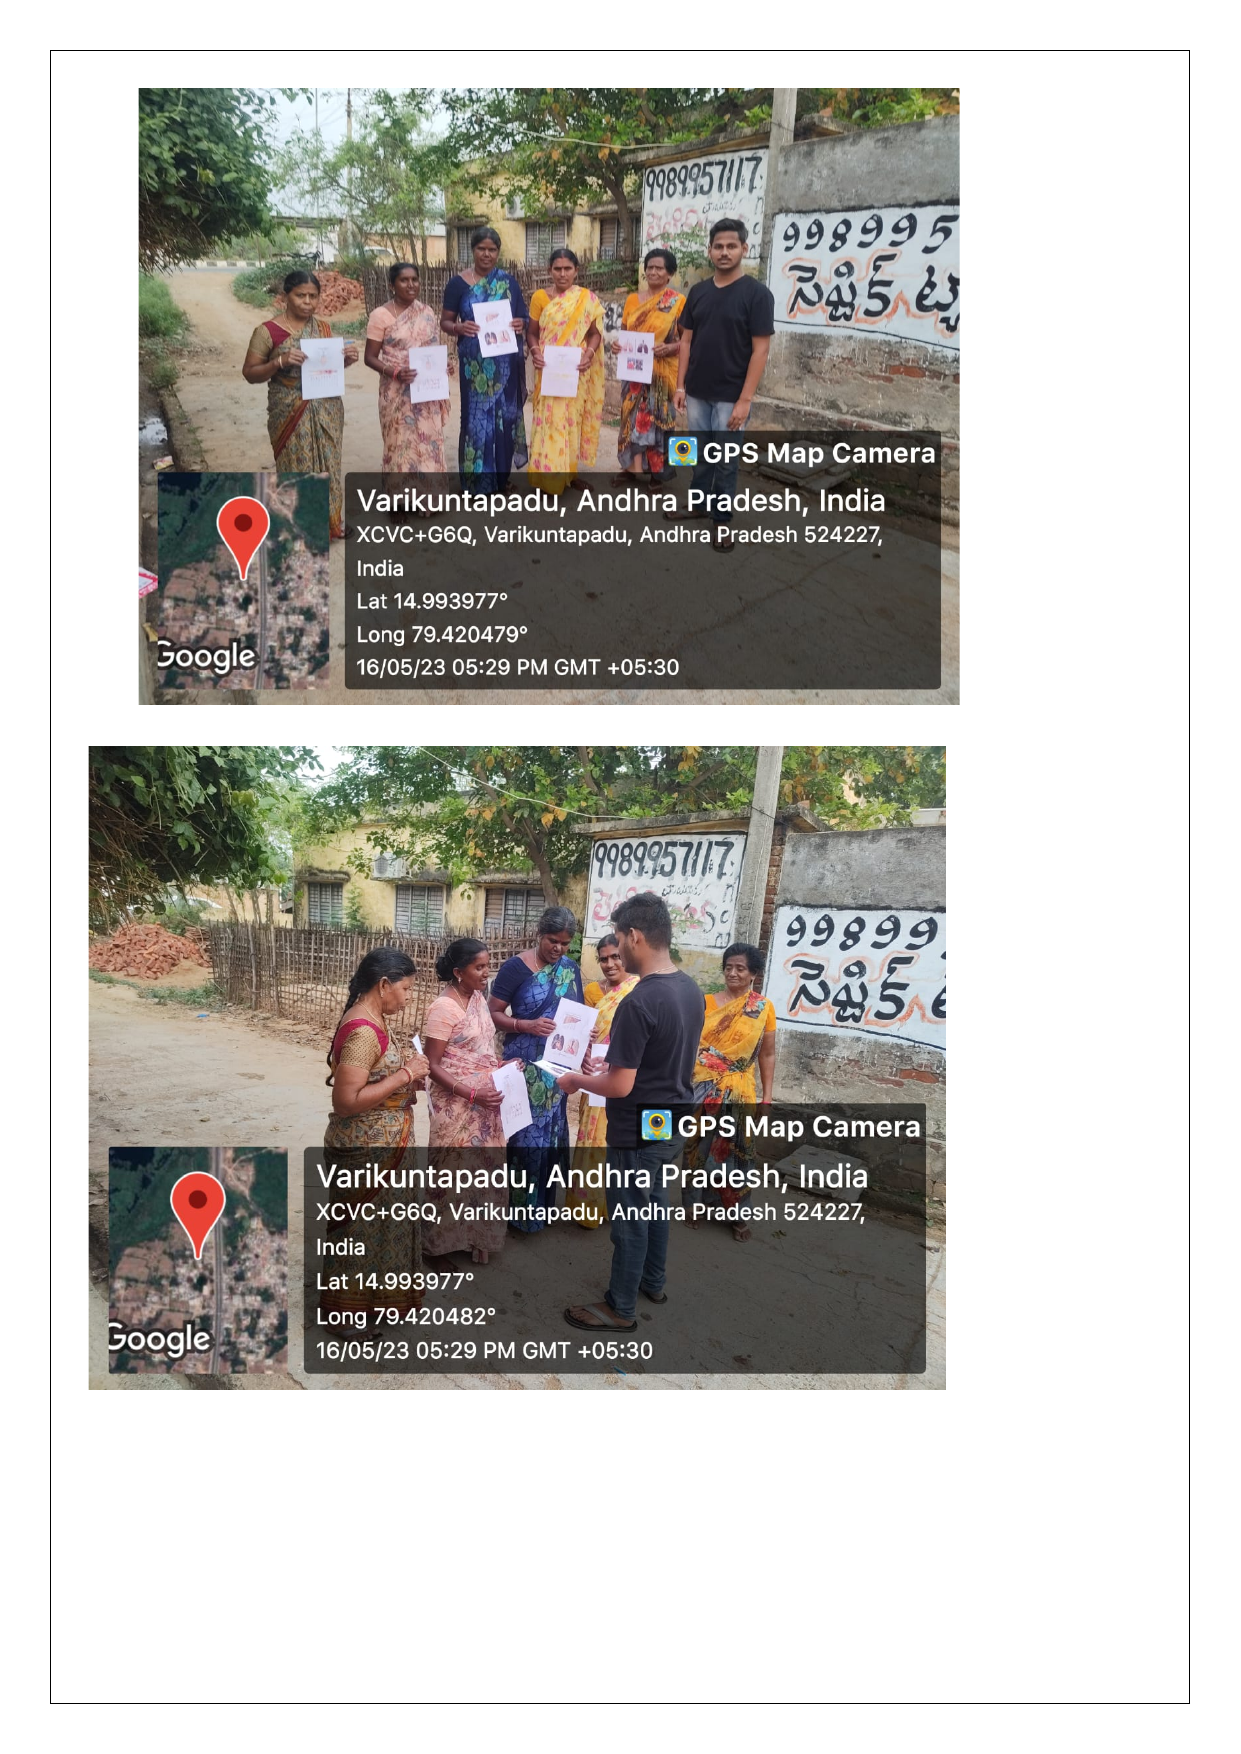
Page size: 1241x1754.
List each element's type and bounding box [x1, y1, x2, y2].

picture [88, 746, 946, 1390]
picture [138, 88, 960, 705]
